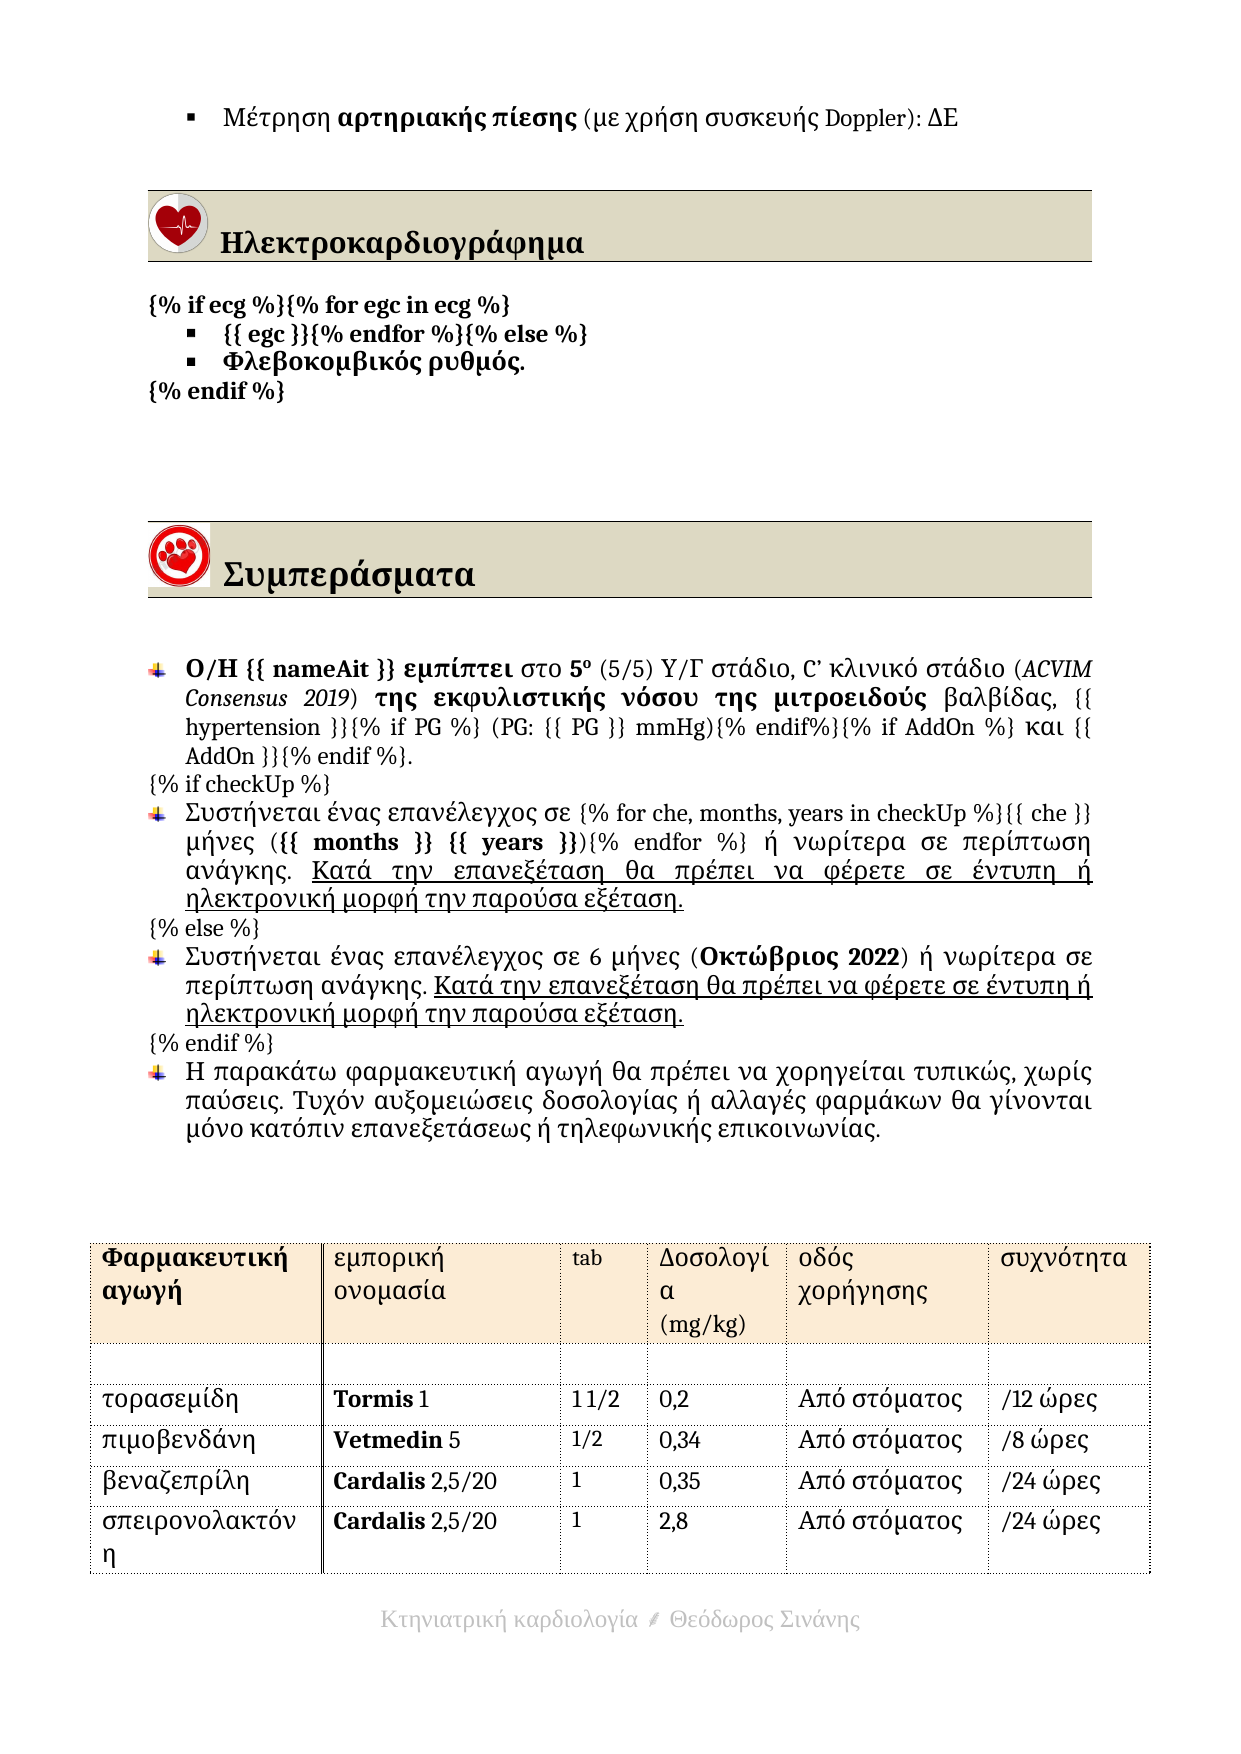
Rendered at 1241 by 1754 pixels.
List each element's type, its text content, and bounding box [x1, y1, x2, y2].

list Μέτρηση αρτηριακής πίεσης (με χρήση συσκευής Doppler): ΔΕ [185, 103, 1092, 132]
table_cell τορασεμίδη [90, 1384, 321, 1425]
table_cell 2,8 [648, 1506, 787, 1573]
table_cell 1 [561, 1506, 648, 1573]
picture [148, 948, 166, 966]
table_cell Cardalis 2,5/20 [324, 1466, 561, 1506]
picture [148, 1063, 166, 1081]
table_cell [989, 1343, 1150, 1384]
list Φλεβοκομβικός ρυθμός. [185, 348, 1092, 377]
table_cell Vetmedin 5 [324, 1425, 561, 1466]
list Συστήνεται ένας επανέλεγχος σε {% for che, months, years in checkUp %}{{ che }} μήνες ({{ months }} {{ years }}){% endfor %} ή νωρίτερα σε περίπτωση ανάγκης. Κατά την επανεξέταση θα πρέπει να φέρετε σε έντυπη ή ηλεκτρονική μορφή την παρούσα εξέταση. [148, 799, 1092, 914]
picture [147, 192, 209, 254]
table_header Φαρμακευτική αγωγή [90, 1243, 321, 1343]
table_cell [648, 1343, 787, 1384]
list Ο/Η {{ nameAit }} εμπίπτει στο 5ο (5/5) Υ/Γ στάδιο, C’ κλινικό στάδιο (ACVIM Consensus 2019) της εκφυλιστικής νόσου της μιτροειδούς βαλβίδας, {{ hypertension }}{% if PG %} (PG: {{ PG }} mmHg){% endif%}{% if AddOn %} και {{ AddOn }}{% endif %}. [148, 655, 1092, 770]
text Ηλεκτροκαρδιογράφημα [148, 191, 1092, 261]
table_cell /8 ώρες [989, 1425, 1150, 1466]
text {% if checkUp %} [148, 770, 1092, 799]
table_cell σπειρονολακτόνη [90, 1506, 321, 1573]
table_cell /24 ώρες [989, 1466, 1150, 1506]
text {% if ecg %}{% for egc in ecg %} [148, 291, 1092, 319]
table_cell Από στόματος [787, 1425, 989, 1466]
table_cell 1 [561, 1466, 648, 1506]
table_cell Από στόματος [787, 1384, 989, 1425]
table_cell /24 ώρες [989, 1506, 1150, 1573]
table_cell /12 ώρες [989, 1384, 1150, 1425]
text {% endif %} [148, 1029, 1092, 1058]
table_cell Tormis 1 [324, 1384, 561, 1425]
table_cell Από στόματος [787, 1506, 989, 1573]
table_cell 0,2 [648, 1384, 787, 1425]
list {{ egc }}{% endfor %}{% else %} [185, 319, 1092, 348]
text {% endif %} [148, 377, 1092, 406]
table_cell 0,35 [648, 1466, 787, 1506]
picture [148, 805, 166, 822]
table_cell [90, 1343, 321, 1384]
table_header Δοσολογία (mg/kg) [648, 1243, 787, 1343]
table_cell [787, 1343, 989, 1384]
table_cell Από στόματος [787, 1466, 989, 1506]
picture [147, 523, 211, 587]
table_cell 1 1/2 [561, 1384, 648, 1425]
table_cell πιμοβενδάνη [90, 1425, 321, 1466]
list Συστήνεται ένας επανέλεγχος σε 6 μήνες (Οκτώβριος 2022) ή νωρίτερα σε περίπτωση ανάγκης. Κατά την επανεξέταση θα πρέπει να φέρετε σε έντυπη ή ηλεκτρονική μορφή την παρούσα εξέταση. [148, 943, 1092, 1029]
table_cell 0,34 [648, 1425, 787, 1466]
table_cell 1/2 [561, 1425, 648, 1466]
table_header εμπορική ονομασία [322, 1243, 561, 1343]
table_cell βεναζεπρίλη [90, 1466, 321, 1506]
text {% else %} [148, 914, 1092, 943]
table_cell [324, 1343, 561, 1384]
table_header συχνότητα [989, 1243, 1150, 1343]
table_cell Cardalis 2,5/20 [324, 1506, 561, 1573]
picture [148, 661, 166, 678]
subtitle Συμπεράσματα [148, 522, 1092, 597]
table_header tab [561, 1243, 648, 1343]
table_cell [561, 1343, 648, 1384]
list Η παρακάτω φαρμακευτική αγωγή θα πρέπει να χορηγείται τυπικώς, χωρίς παύσεις. Τυχόν αυξομειώσεις δοσολογίας ή αλλαγές φαρμάκων θα γίνονται μόνο κατόπιν επανεξετάσεως ή τηλεφωνικής επικοινωνίας. [148, 1058, 1092, 1144]
table_header οδός χορήγησης [787, 1243, 989, 1343]
